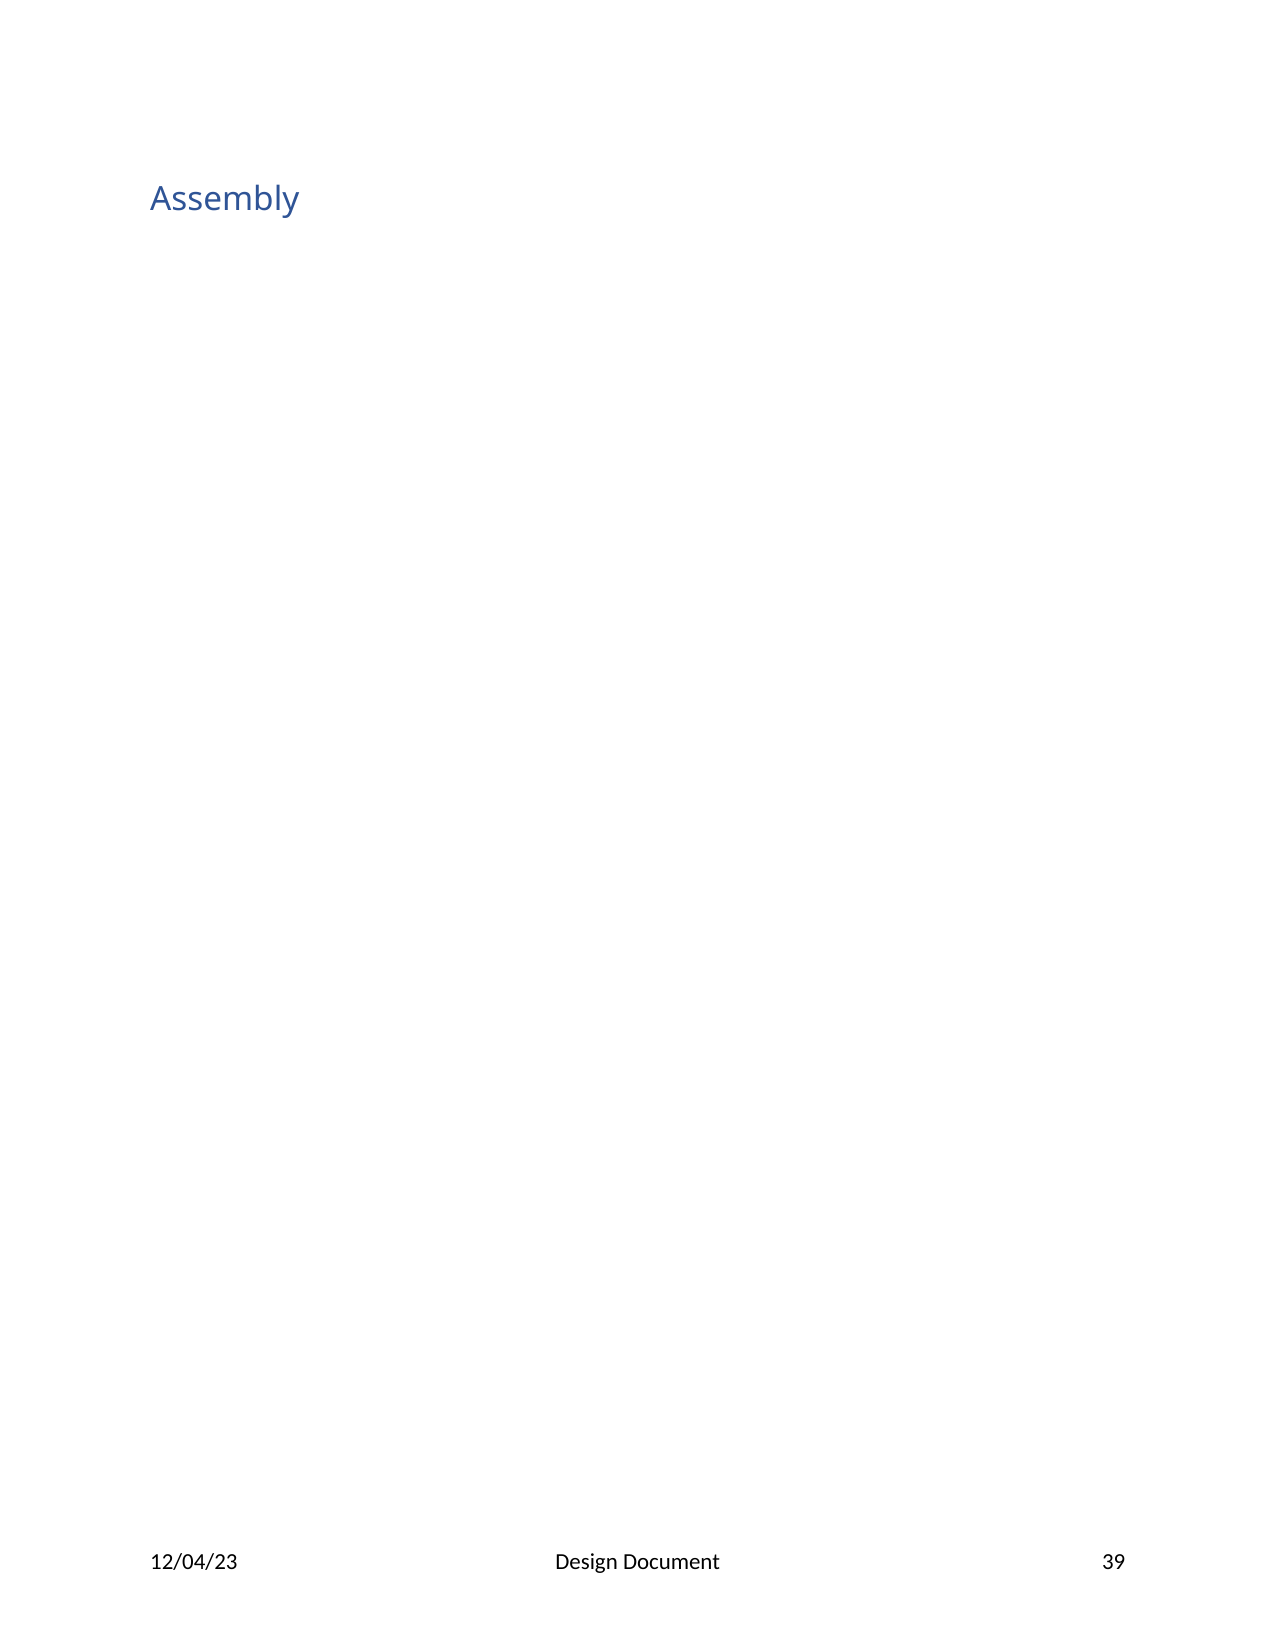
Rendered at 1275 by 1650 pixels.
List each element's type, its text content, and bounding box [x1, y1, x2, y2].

subtitle Assembly [150, 175, 1125, 220]
